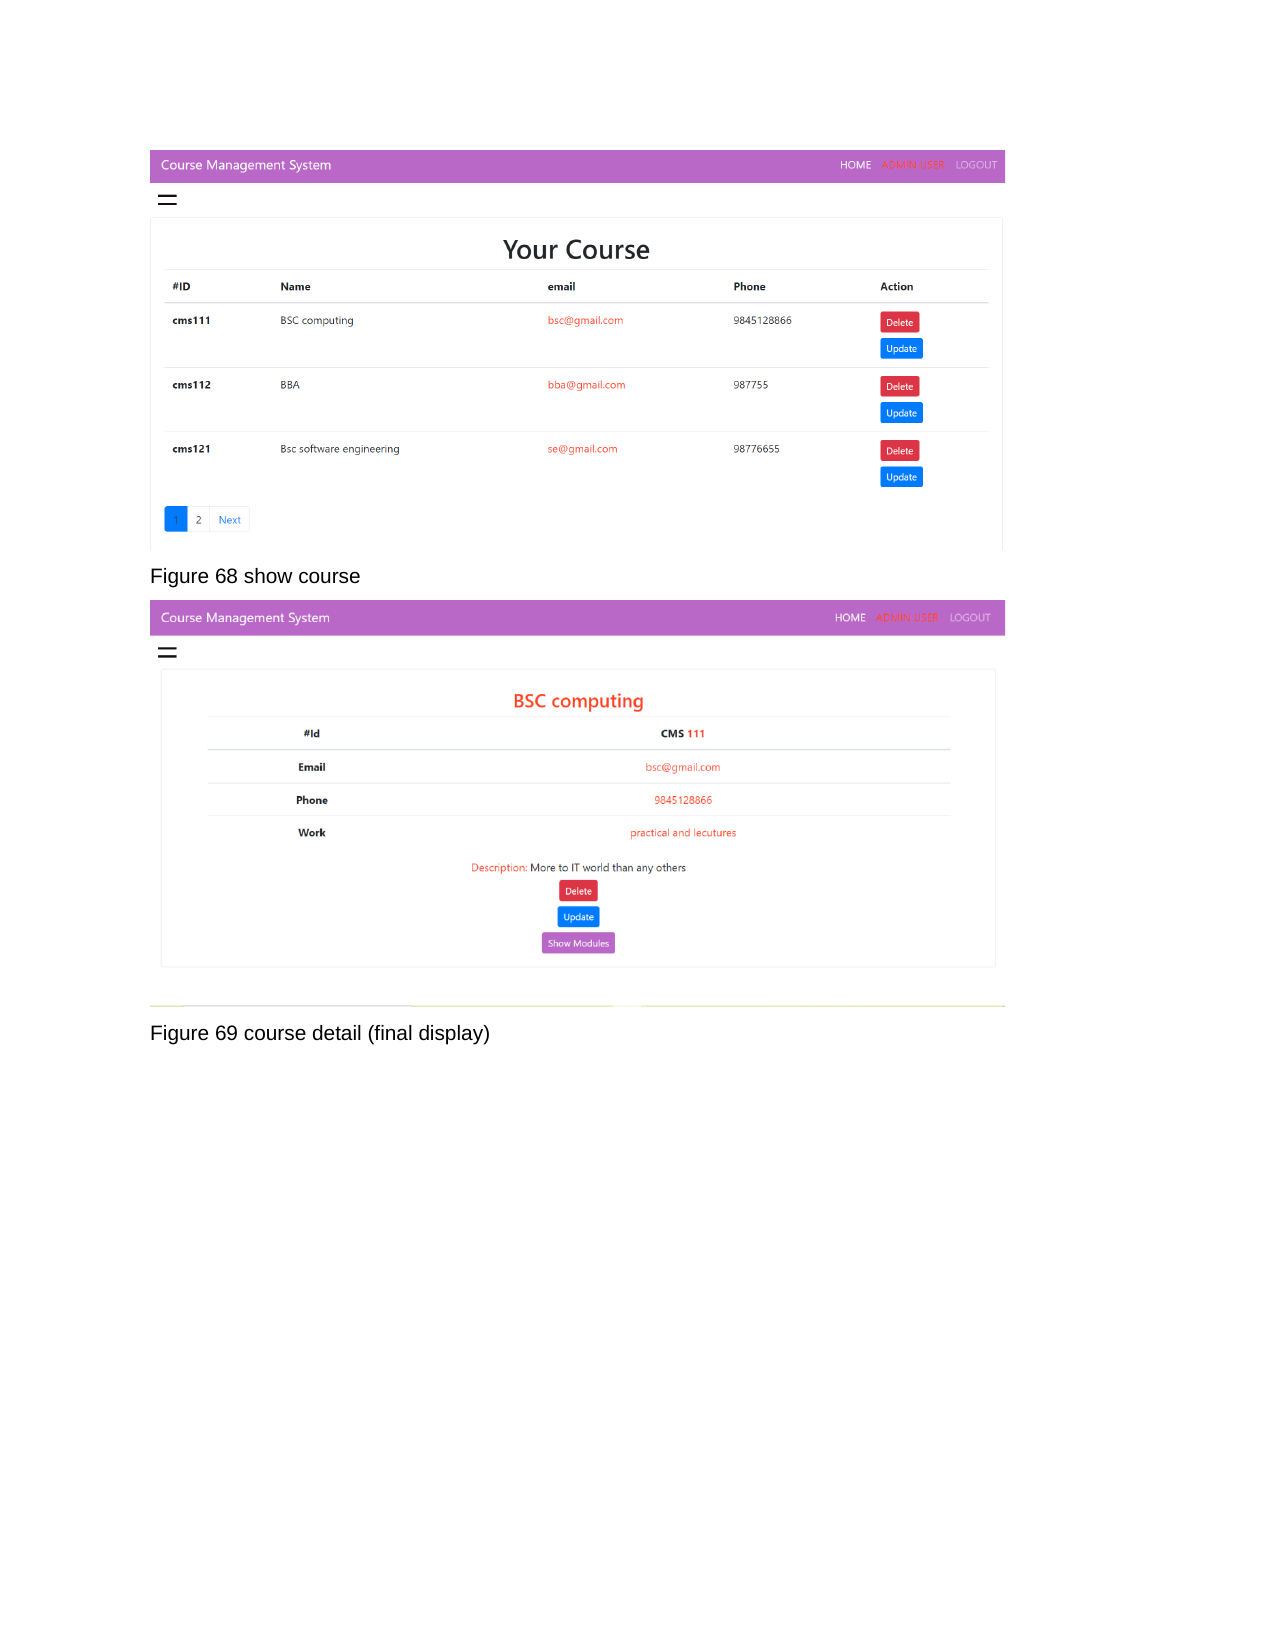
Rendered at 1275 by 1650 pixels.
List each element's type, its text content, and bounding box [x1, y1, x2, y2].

picture [150, 600, 1005, 1007]
list Figure 68 show course [150, 564, 1125, 588]
picture [150, 150, 1005, 550]
list Figure 69 course detail (final display) [150, 1021, 1125, 1045]
